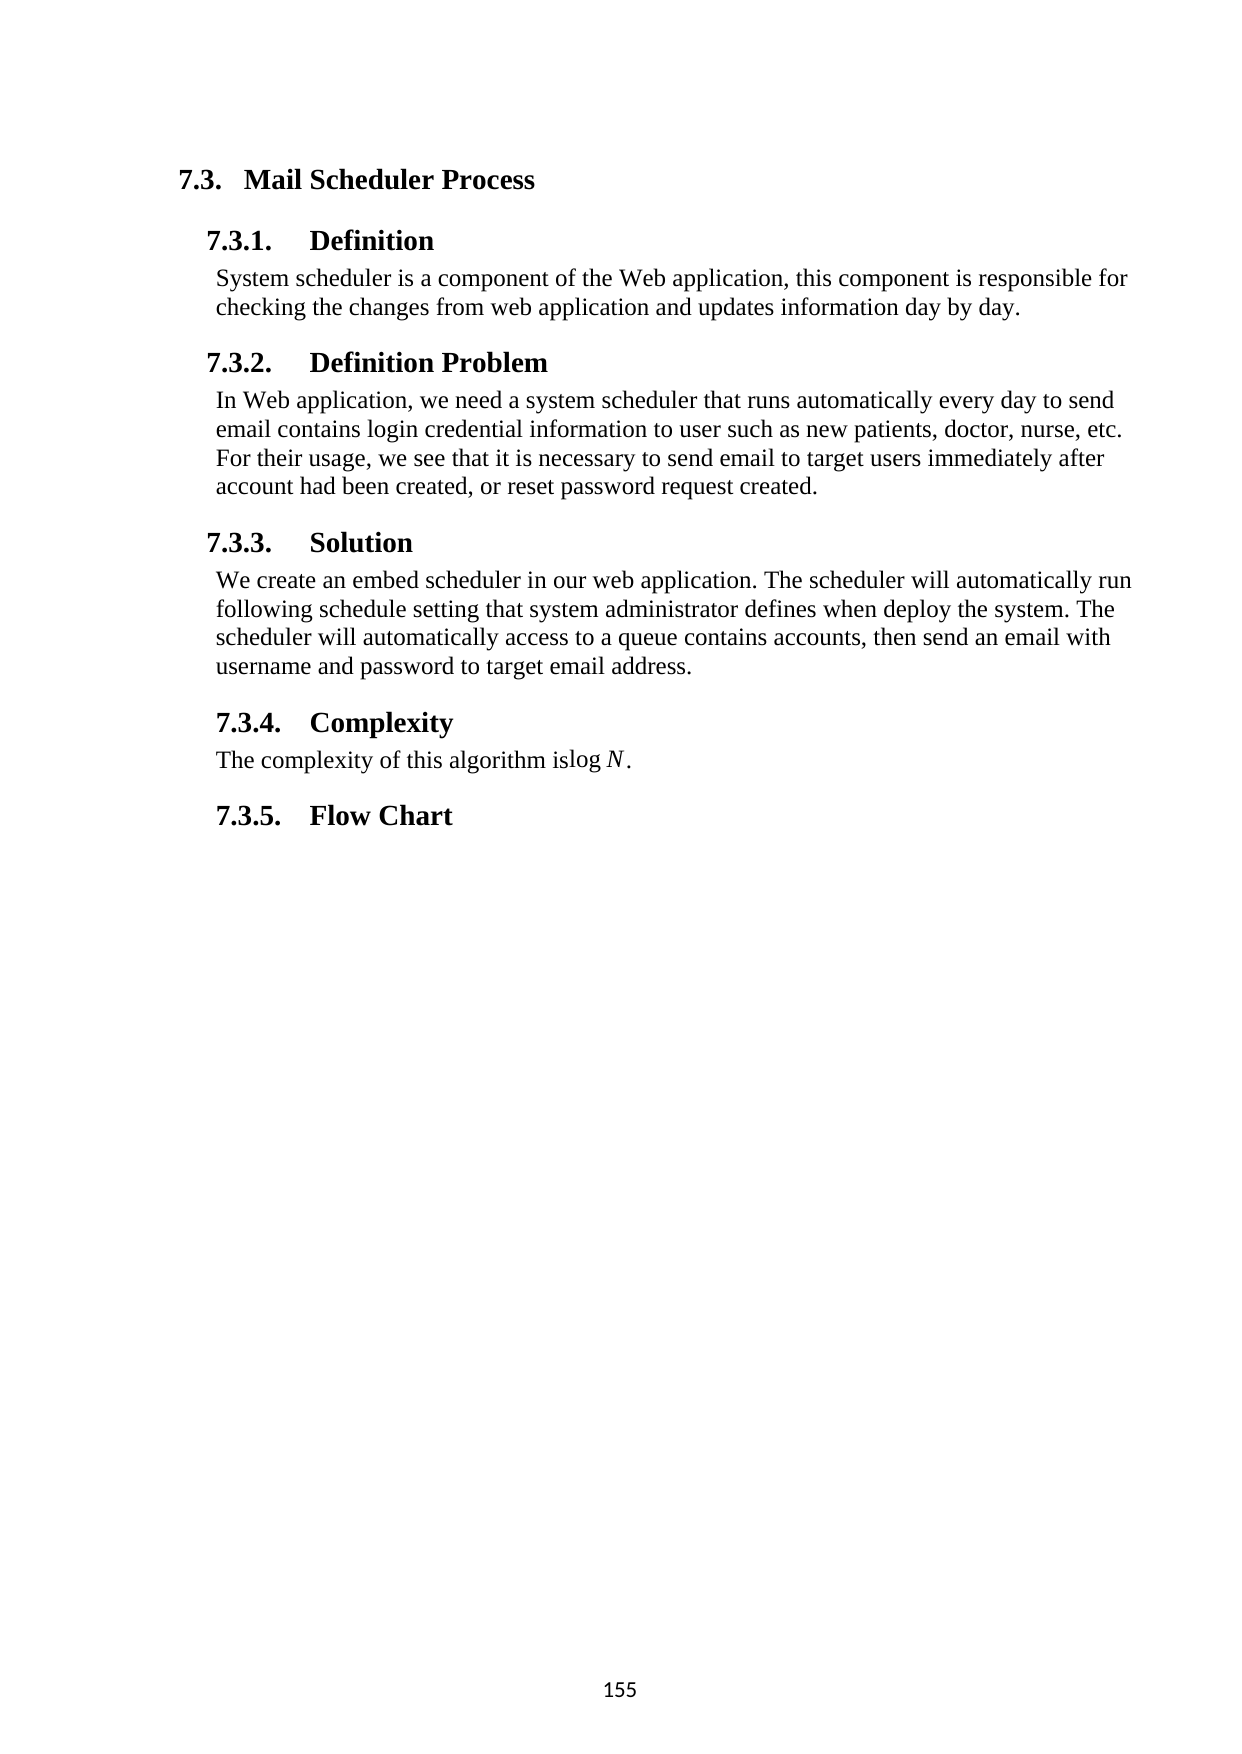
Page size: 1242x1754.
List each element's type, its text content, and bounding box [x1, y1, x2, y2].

subtitle Definition Problem [206, 345, 1146, 379]
text The complexity of this algorithm is. [216, 745, 1146, 773]
subtitle Mail Scheduler Process [169, 162, 1146, 196]
subtitle Flow Chart [216, 798, 1146, 832]
subtitle Solution [206, 525, 1146, 559]
subtitle Definition [206, 223, 1146, 257]
text We create an embed scheduler in our web application. The scheduler will automatically run following schedule setting that system administrator defines when deploy the system. The scheduler will automatically access to a queue contains accounts, then send an email with username and password to target email address. [216, 565, 1146, 680]
text System scheduler is a component of the Web application, this component is responsible for checking the changes from web application and updates information day by day. [216, 263, 1146, 320]
subtitle Complexity [216, 705, 1146, 738]
text In Web application, we need a system scheduler that runs automatically every day to send email contains login credential information to user such as new patients, doctor, nurse, etc. For their usage, we see that it is necessary to send email to target users immediately after account had been created, or reset password request created. [216, 385, 1146, 500]
